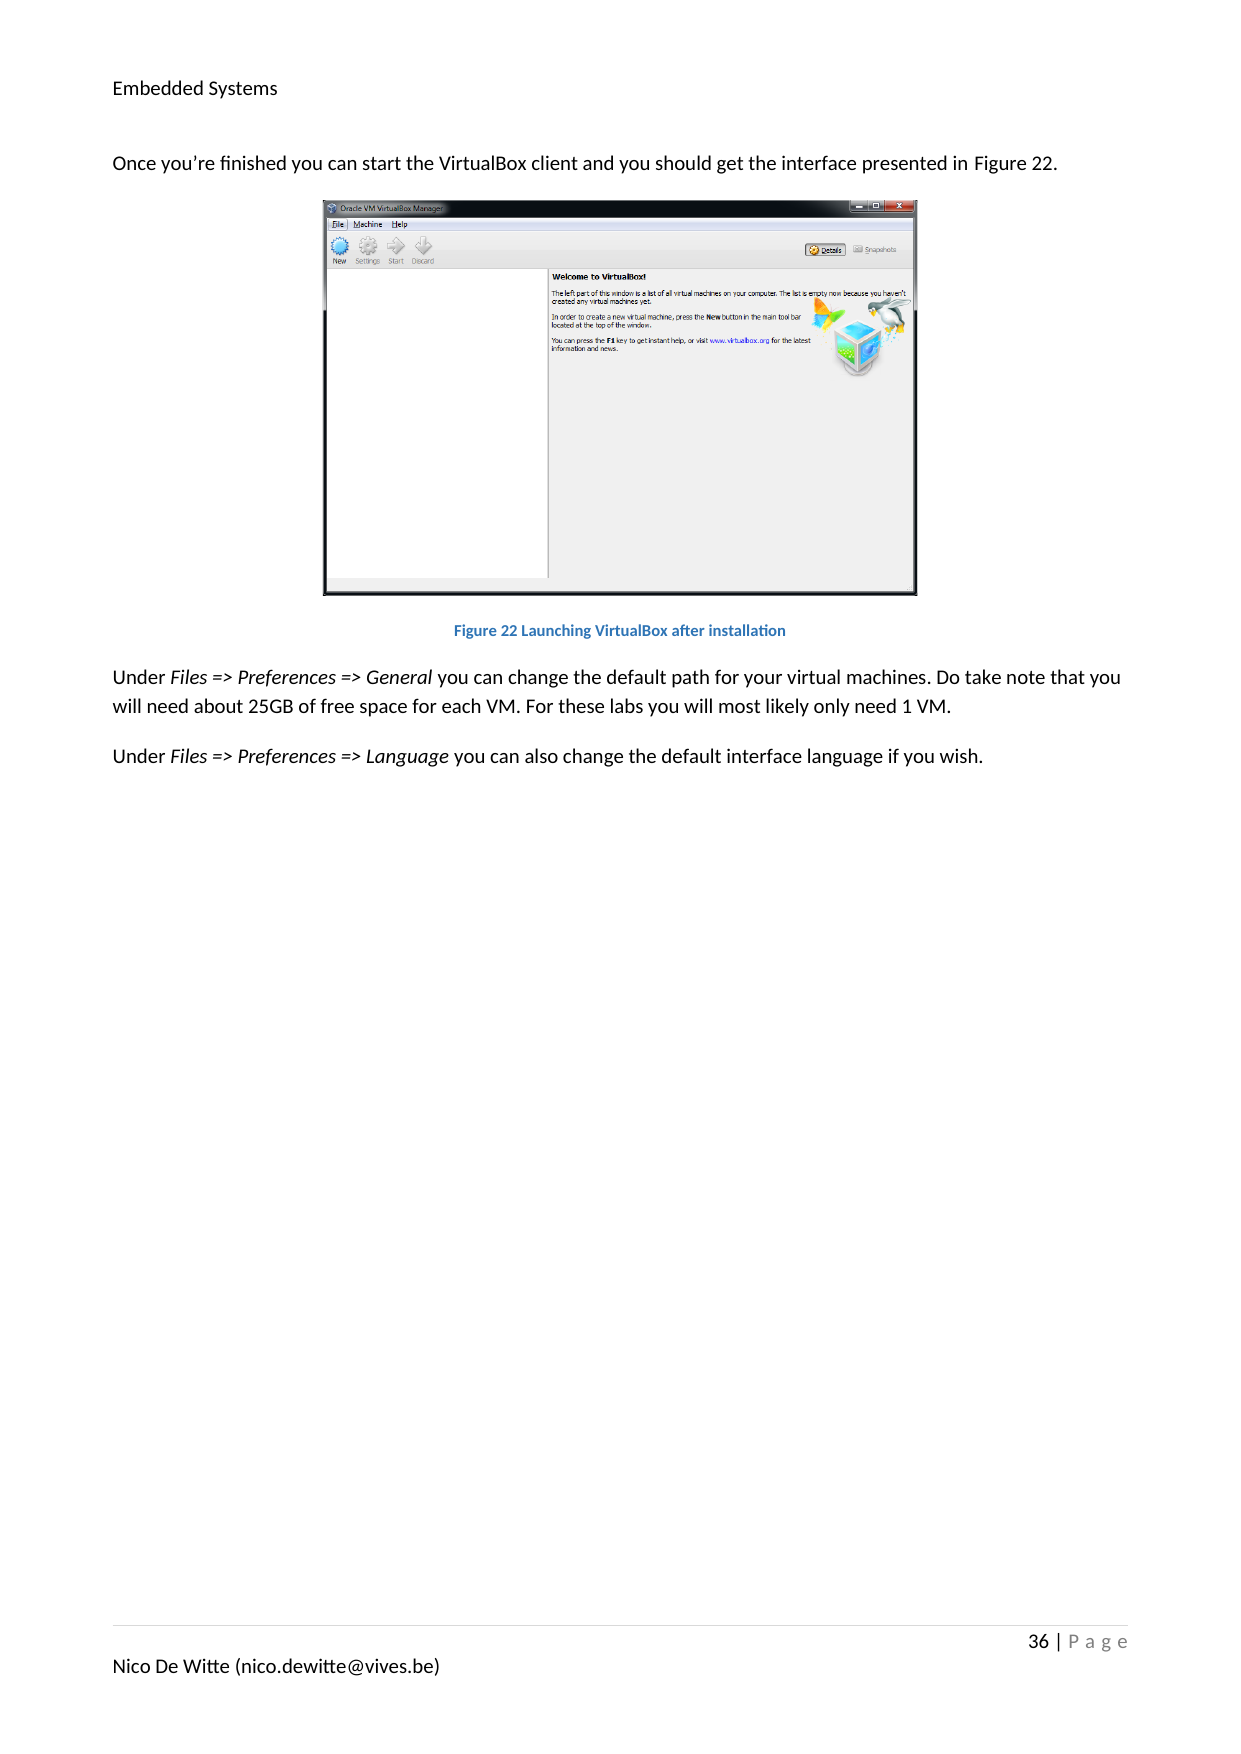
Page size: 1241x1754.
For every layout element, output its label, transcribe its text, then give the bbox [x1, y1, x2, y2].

text Figure Launching VirtualBox after installation [112, 620, 1128, 640]
text Under Files => Preferences => Language you can also change the default interface language if you wish. [112, 743, 1128, 769]
picture [322, 200, 918, 596]
text Under Files => Preferences => General you can change the default path for your virtual machines. Do take note that you will need about 25GB of free space for each VM. For these labs you will most likely only need 1 VM. [112, 664, 1128, 719]
text Once you’re finished you can start the VirtualBox client and you should get the interface presented in Figure 20. [112, 150, 1128, 175]
